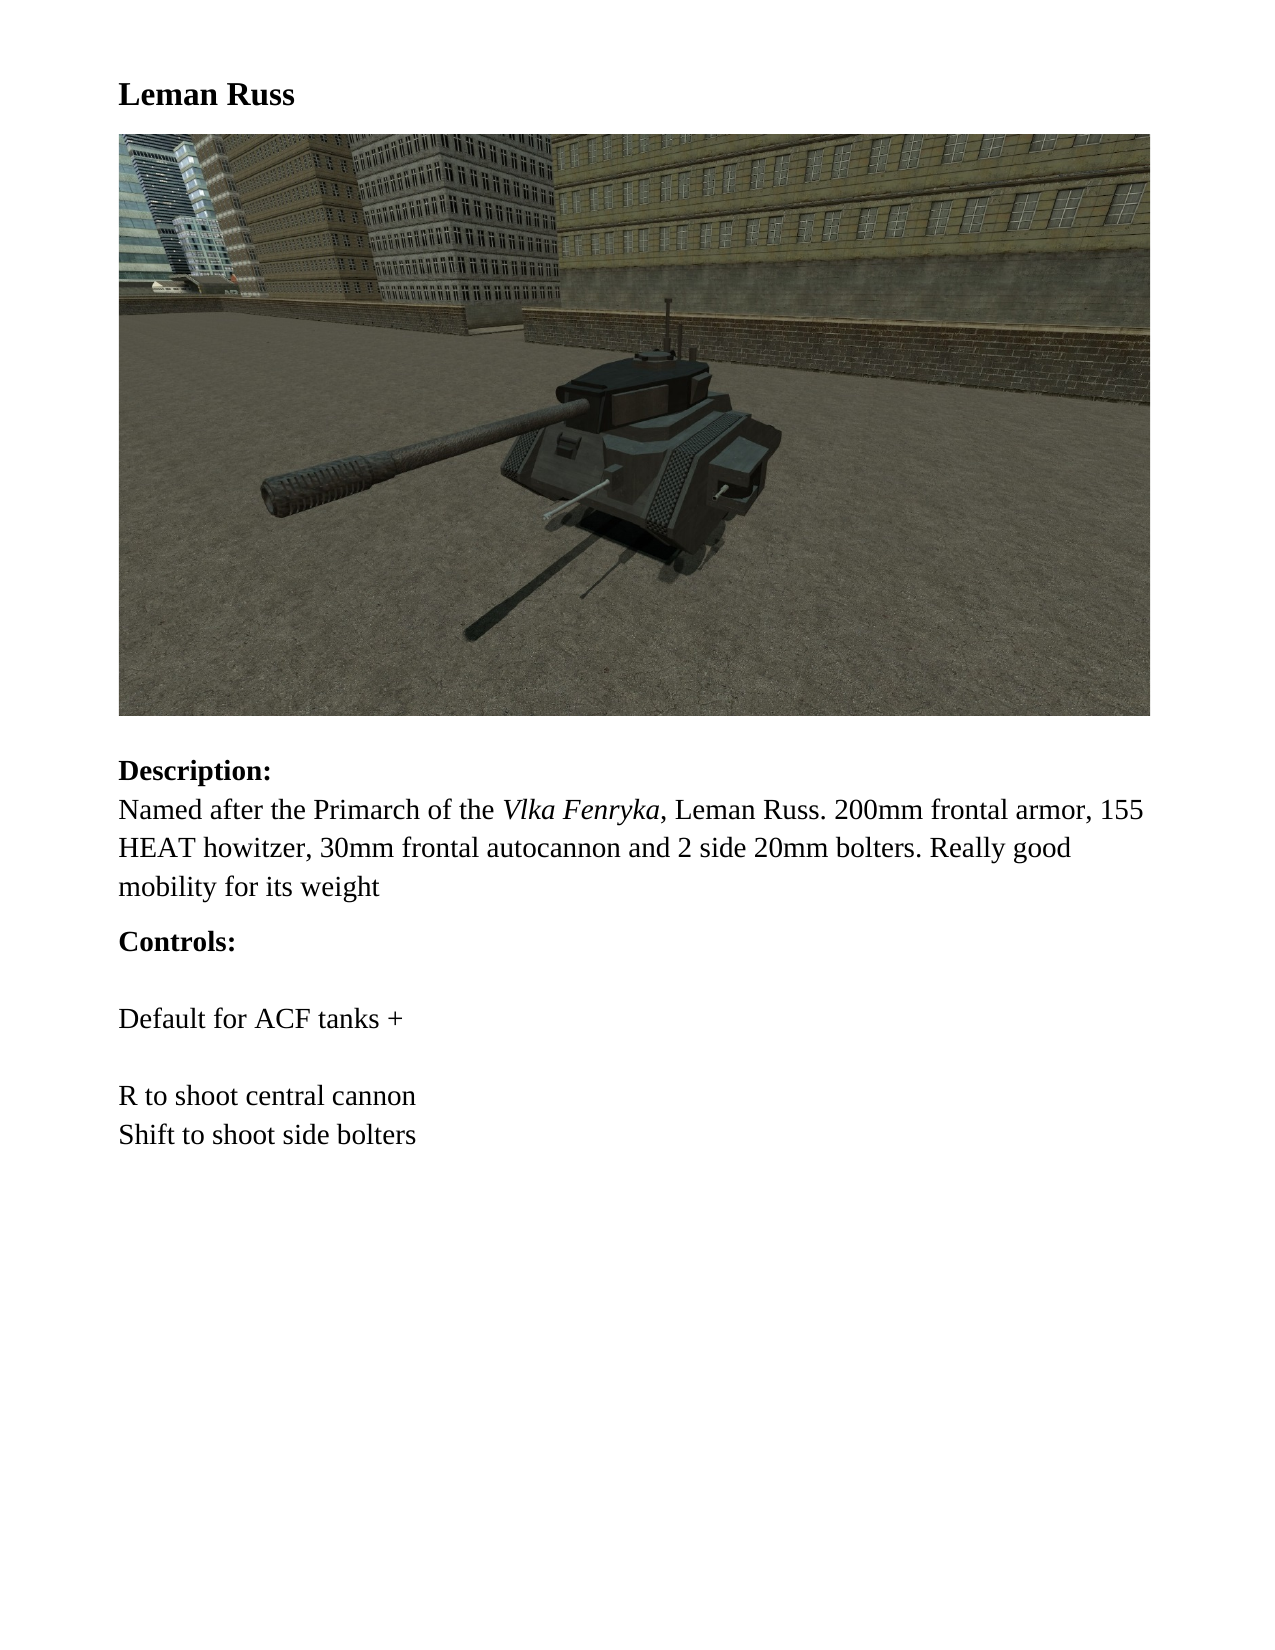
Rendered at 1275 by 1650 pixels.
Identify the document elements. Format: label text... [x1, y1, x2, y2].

text R to shoot central cannon [118, 1078, 1152, 1112]
text Named after the Primarch of the Vlka Fenryka, Leman Russ. 200mm frontal armor, 155 HEAT howitzer, 30mm frontal autocannon and 2 side 20mm bolters. Really good mobility for its weight [118, 792, 1152, 903]
text Leman Russ [118, 74, 1152, 112]
text Description: [118, 753, 1152, 787]
picture [118, 134, 1150, 716]
text Default for ACF tanks + [118, 1001, 1152, 1035]
text Controls: [118, 924, 1152, 958]
text Shift to shoot side bolters [118, 1117, 1152, 1151]
